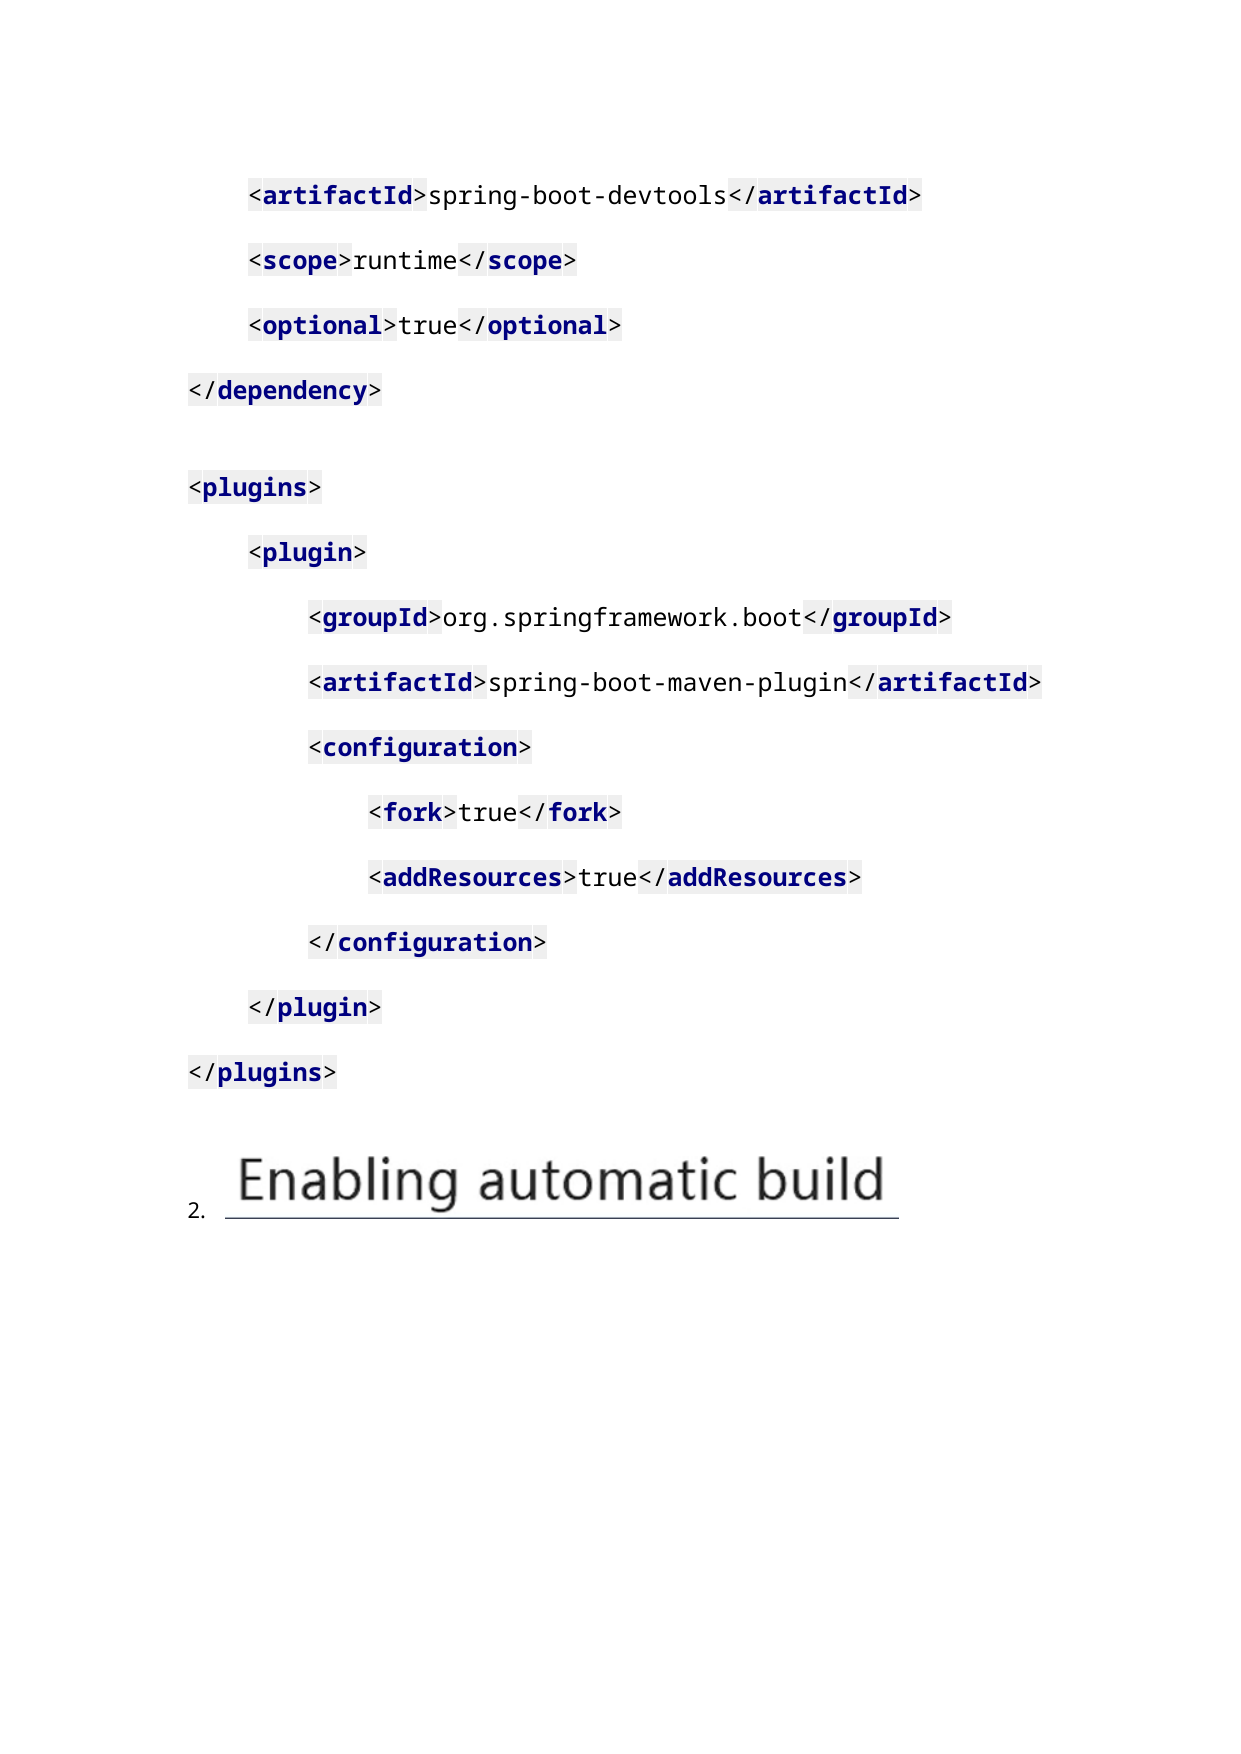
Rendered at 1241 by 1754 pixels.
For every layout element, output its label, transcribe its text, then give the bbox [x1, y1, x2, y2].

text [187, 162, 1053, 422]
picture [225, 1137, 899, 1219]
text <plugins> <plugin> <groupId>org.springframework.boot</groupId> <artifactId>spring-boot-maven-plugin</artifactId> <configuration> <fork>true</fork> <addResources>true</addResources> </configuration> </plugin> </plugins> [187, 454, 1053, 1104]
